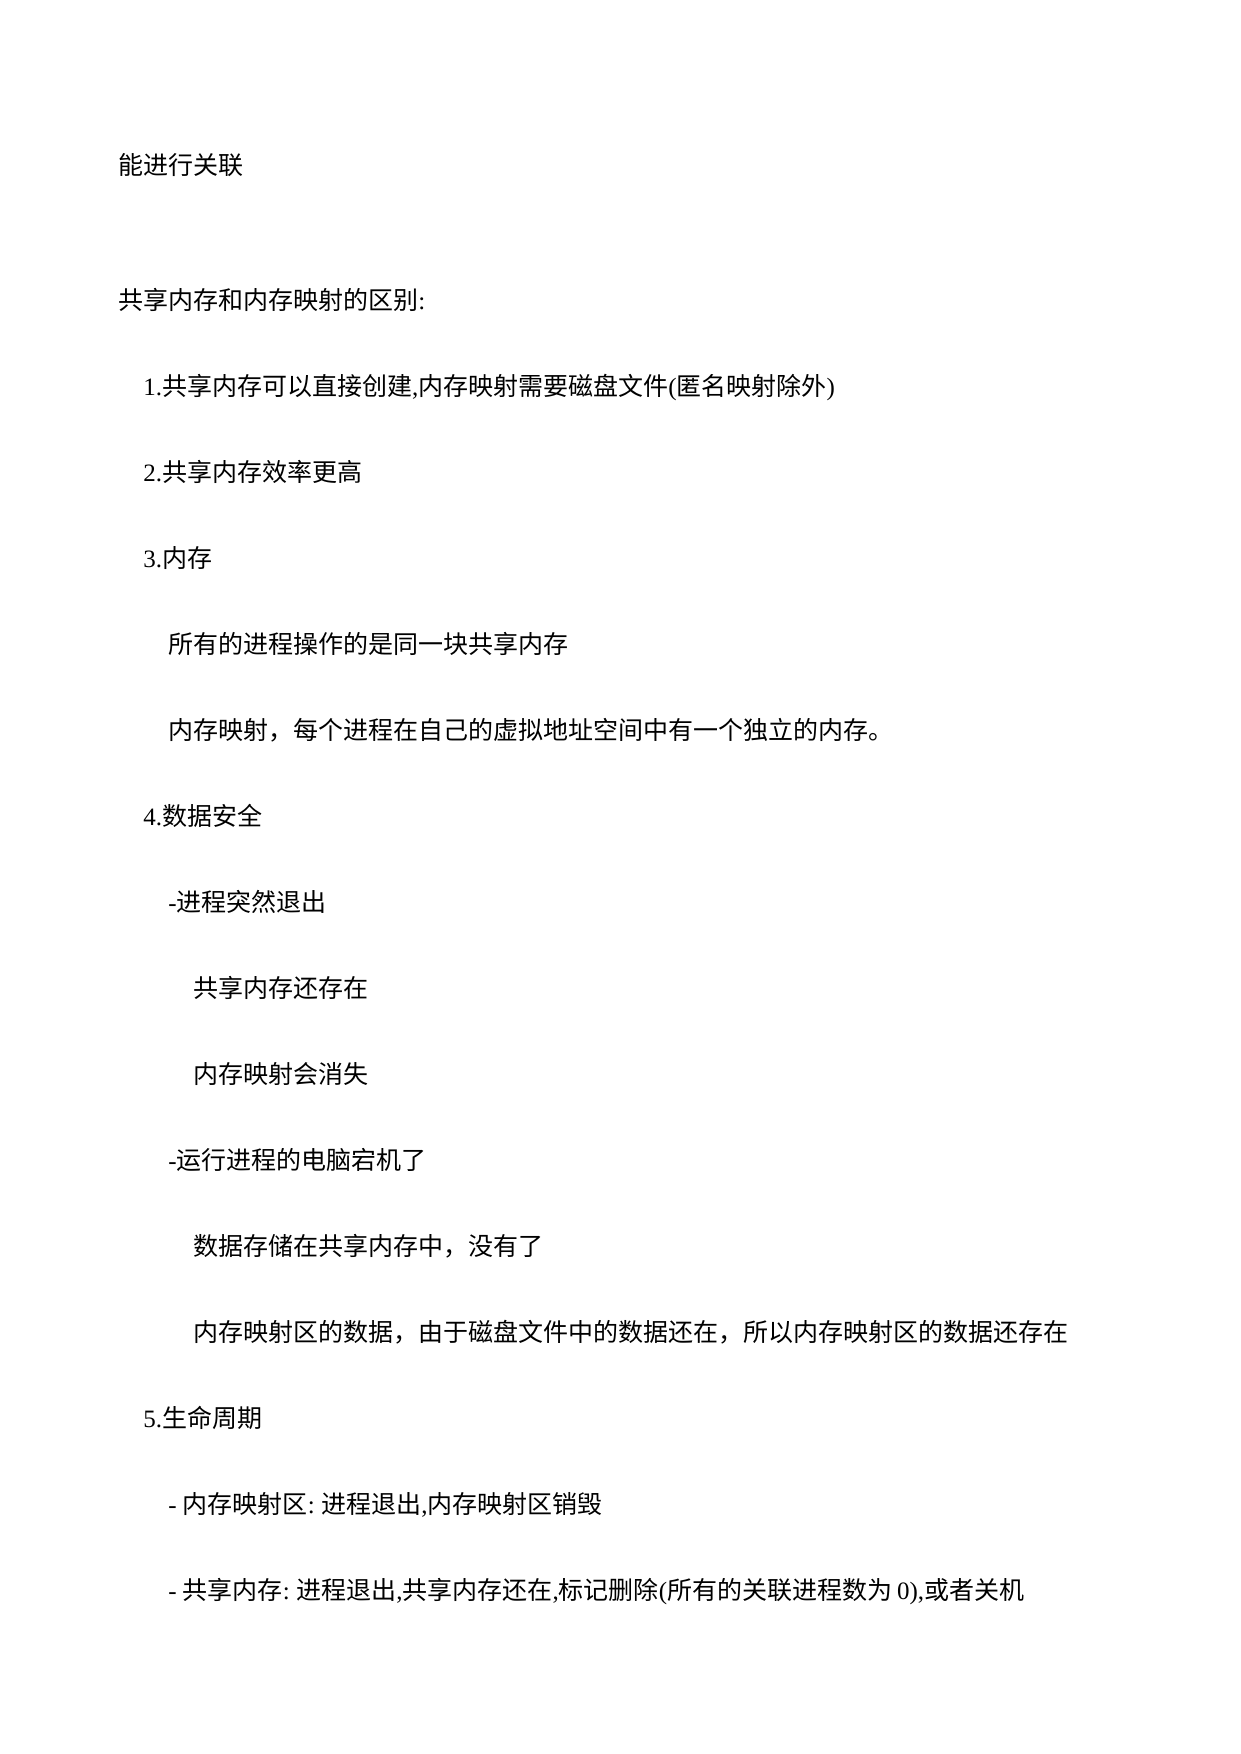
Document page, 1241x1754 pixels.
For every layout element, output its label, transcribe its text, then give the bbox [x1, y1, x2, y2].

text -运行进程的电脑宕机了 [118, 1125, 1122, 1193]
text 3.内存 [118, 522, 1122, 590]
text 1.共享内存可以直接创建,内存映射需要磁盘文件(匿名映射除外) [118, 350, 1122, 418]
text -进程突然退出 [118, 867, 1122, 934]
text 内存映射，每个进程在自己的虚拟地址空间中有一个独立的内存。 [118, 694, 1122, 762]
text 所有的进程操作的是同一块共享内存 [118, 608, 1122, 676]
text 数据存储在共享内存中，没有了 [118, 1211, 1122, 1279]
text 内存映射会消失 [118, 1039, 1122, 1107]
text 内存映射区的数据，由于磁盘文件中的数据还在，所以内存映射区的数据还存在 [118, 1297, 1122, 1365]
text - 内存映射区: 进程退出,内存映射区销毁 [118, 1469, 1122, 1537]
text 共享内存和内存映射的区别: [118, 264, 1122, 332]
text 4.数据安全 [118, 781, 1122, 848]
text 5.生命周期 [118, 1383, 1122, 1451]
text - 共享内存: 进程退出,共享内存还在,标记删除(所有的关联进程数为0),或者关机 [118, 1555, 1122, 1623]
text 共享内存还存在 [118, 953, 1122, 1021]
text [118, 130, 1122, 198]
text 2.共享内存效率更高 [118, 436, 1122, 504]
